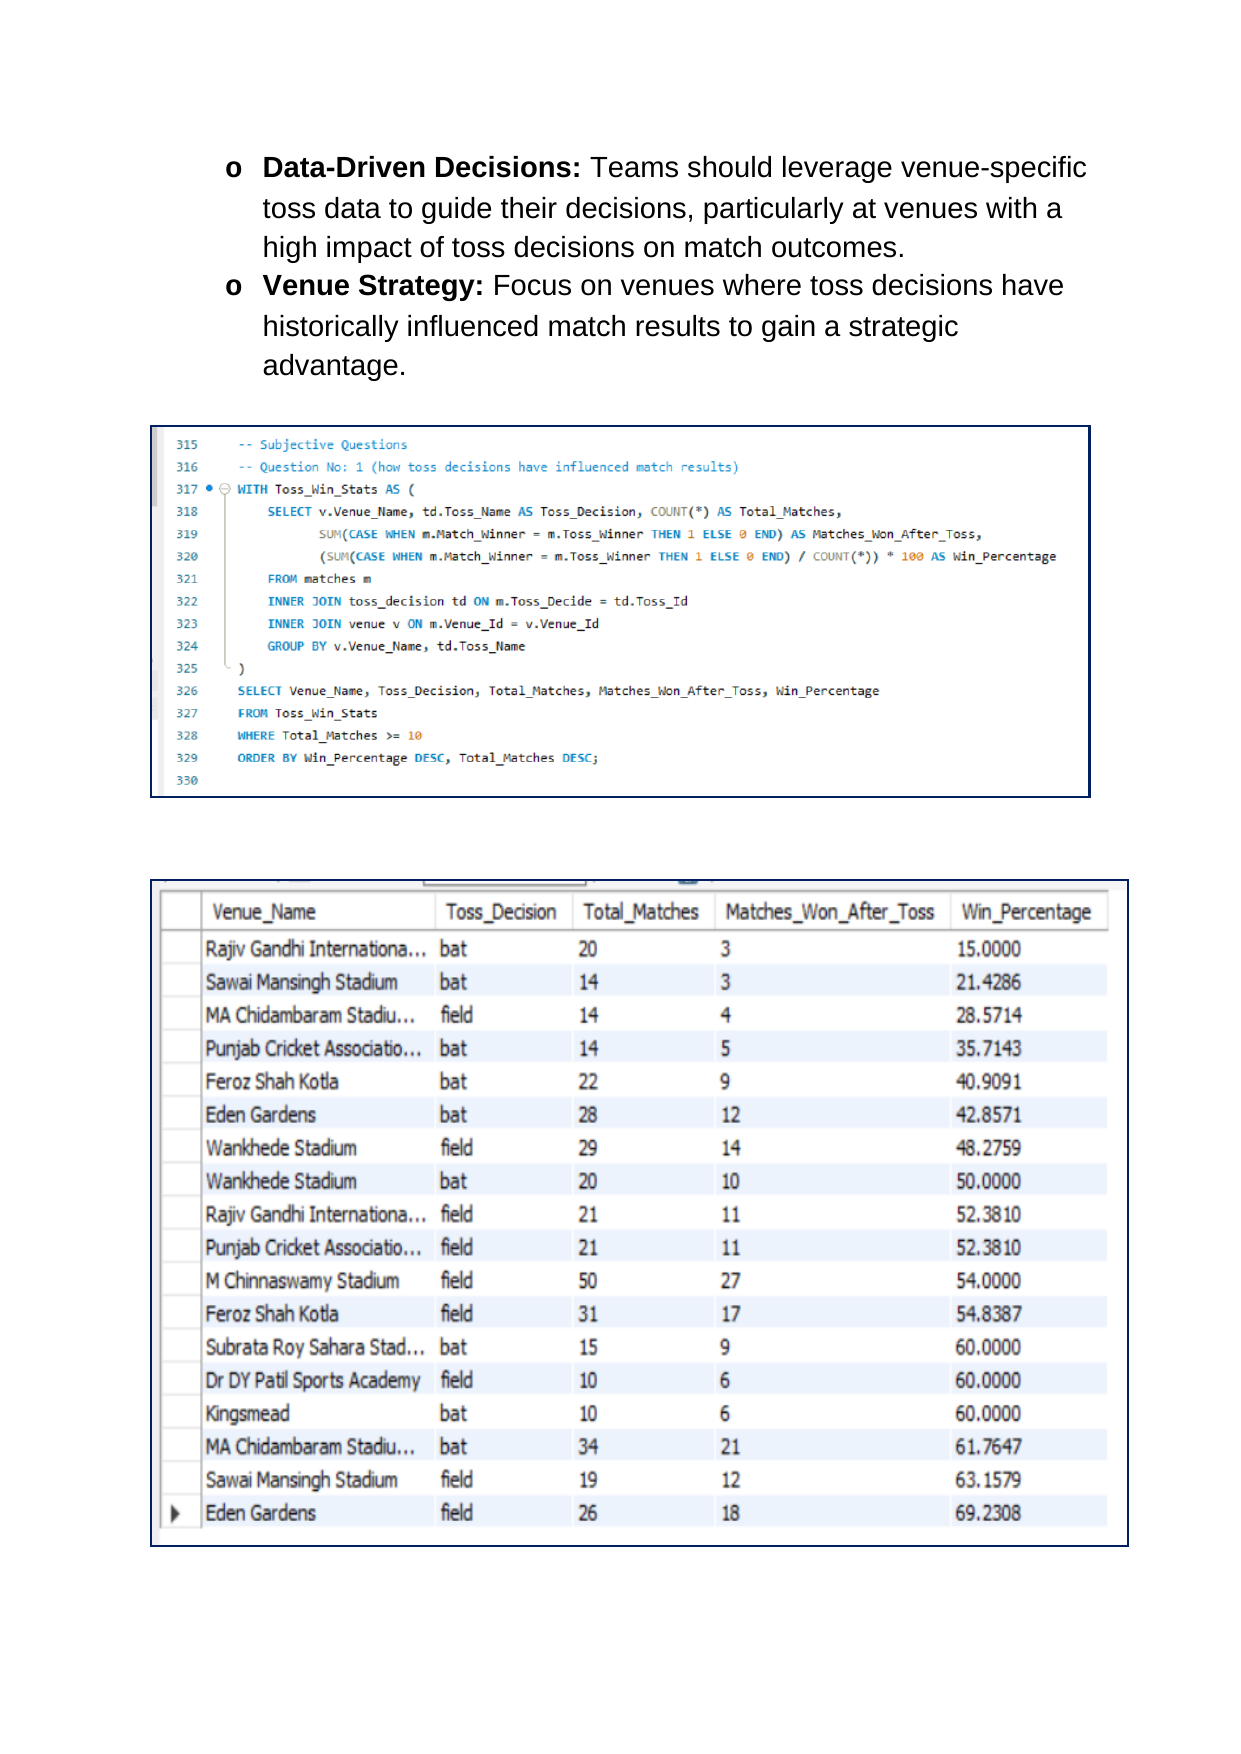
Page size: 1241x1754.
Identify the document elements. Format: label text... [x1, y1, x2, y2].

list Data-Driven Decisions: Teams should leverage venue-specific toss data to guide their decisions, particularly at venues with a high impact of toss decisions on match outcomes. [225, 150, 1090, 263]
list Venue Strategy: Focus on venues where toss decisions have historically influenced match results to gain a strategic advantage. [225, 268, 1090, 381]
picture [152, 427, 1088, 796]
picture [152, 881, 1127, 1545]
